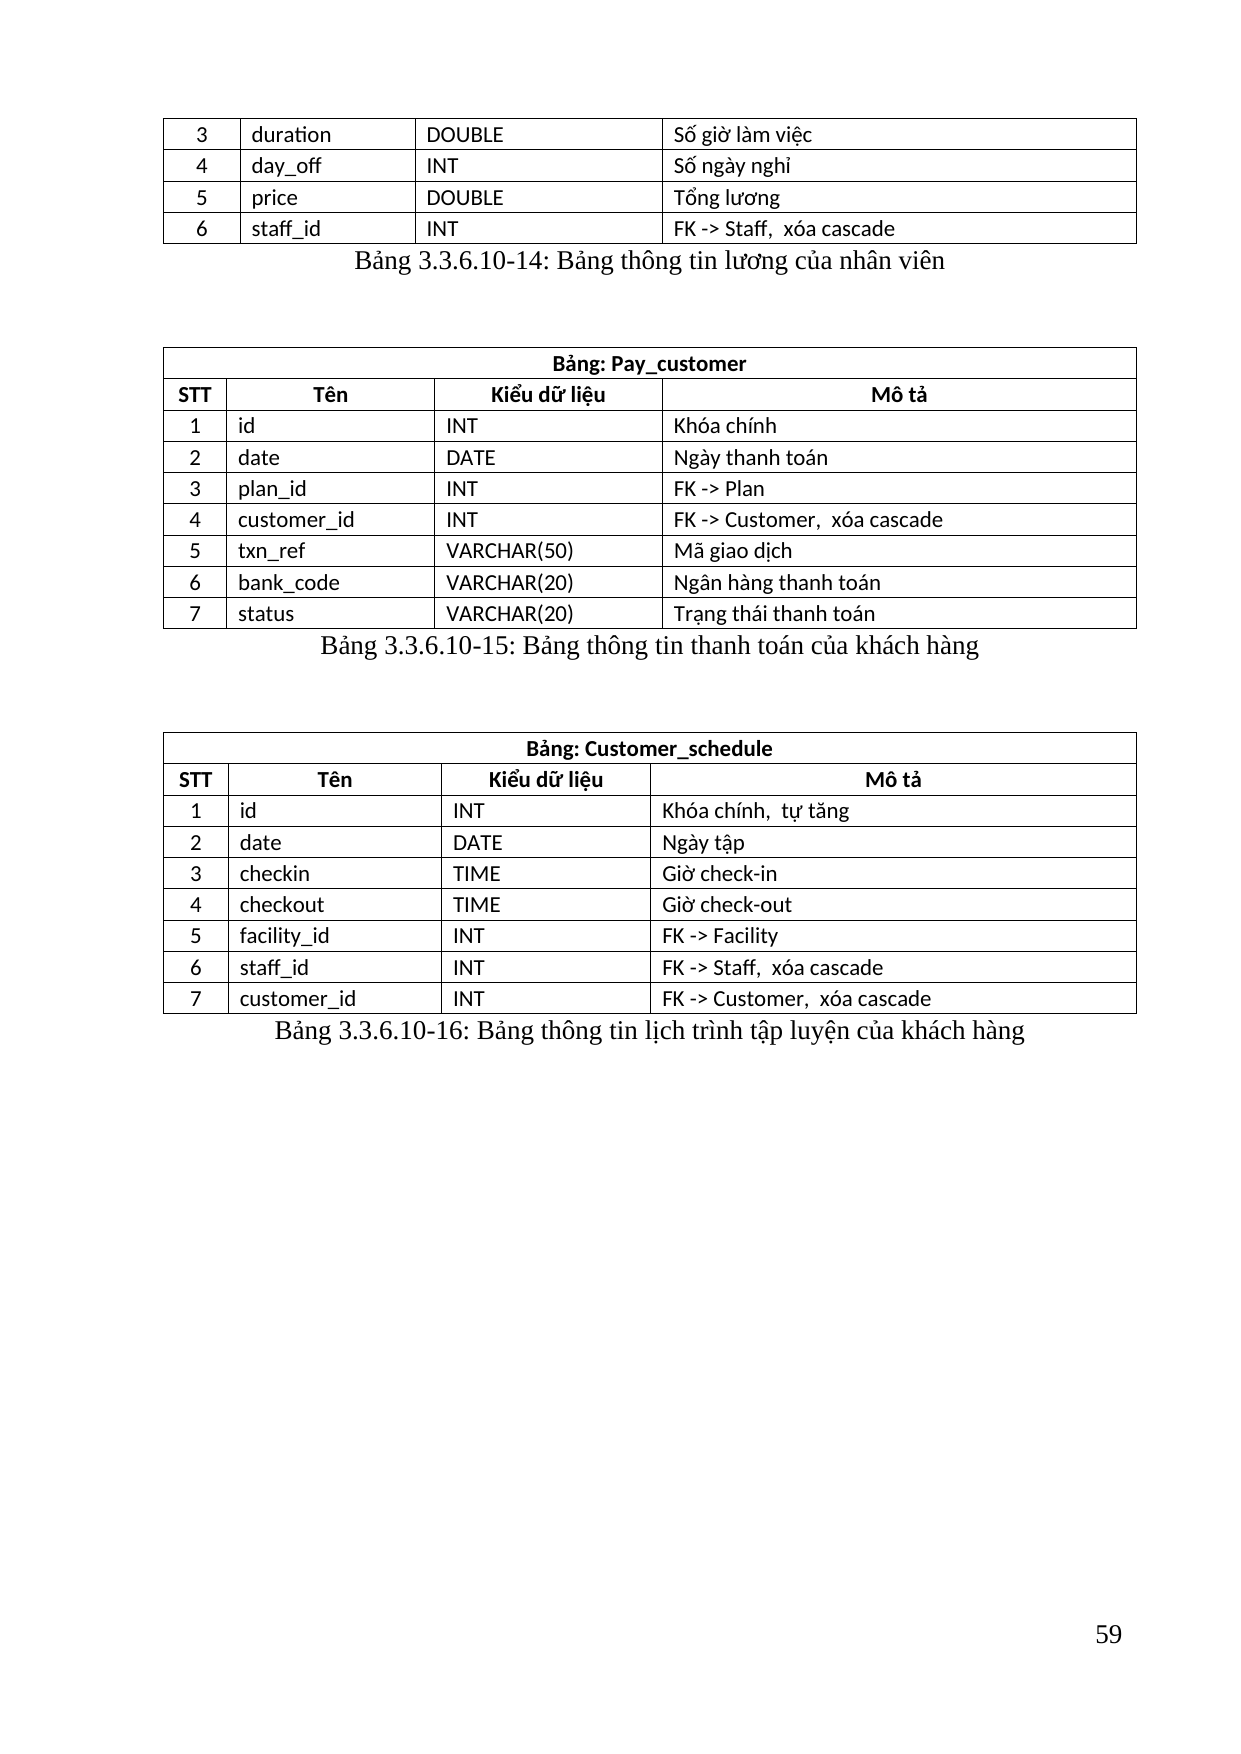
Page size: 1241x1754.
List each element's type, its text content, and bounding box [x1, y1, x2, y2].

table_cell 1 [164, 796, 228, 826]
table_cell 6 [164, 567, 226, 597]
table_cell INT [442, 952, 650, 982]
table_cell DATE [435, 442, 662, 472]
table_cell 5 [164, 921, 228, 951]
table_cell Mã giao dịch [663, 536, 1136, 566]
table_cell FK -> Facility [651, 921, 1136, 951]
table_cell Khóa chính, tự tăng [651, 796, 1136, 826]
table_cell Tổng lương [663, 182, 1136, 212]
table_cell INT [416, 213, 662, 243]
table_cell INT [416, 150, 662, 181]
table_cell Giờ check-out [651, 889, 1136, 919]
table_cell Mô tả [663, 379, 1136, 409]
table_cell 3 [164, 473, 226, 503]
table_cell Tên [229, 764, 441, 794]
table_cell STT [164, 379, 226, 409]
table_cell DOUBLE [416, 119, 662, 149]
table_cell id [227, 411, 434, 441]
table_cell INT [435, 473, 662, 503]
table_cell customer_id [229, 983, 441, 1013]
table_cell Ngày tập [651, 827, 1136, 857]
table_cell staff_id [241, 213, 415, 243]
table_cell STT [164, 764, 228, 794]
table_cell date [229, 827, 441, 857]
table_cell 1 [164, 411, 226, 441]
table_cell TIME [442, 889, 650, 919]
table_cell 2 [164, 442, 226, 472]
table_cell facility_id [229, 921, 441, 951]
table_cell price [241, 182, 415, 212]
table_cell plan_id [227, 473, 434, 503]
table_cell 5 [164, 536, 226, 566]
table_cell 4 [164, 889, 228, 919]
table_cell status [227, 598, 434, 628]
table_cell INT [442, 796, 650, 826]
table_cell 4 [164, 504, 226, 534]
table_cell VARCHAR(20) [435, 567, 662, 597]
table_header Bảng: Pay_customer [164, 348, 1136, 378]
table_cell INT [442, 983, 650, 1013]
table_cell Kiểu dữ liệu [442, 764, 650, 794]
table_cell id [229, 796, 441, 826]
table_cell 6 [164, 952, 228, 982]
table_cell VARCHAR(50) [435, 536, 662, 566]
table_cell duration [241, 119, 415, 149]
table_cell 7 [164, 983, 228, 1013]
table_cell 6 [164, 213, 240, 243]
table_cell FK -> Staff, xóa cascade [651, 952, 1136, 982]
table_cell 4 [164, 150, 240, 181]
table_cell txn_ref [227, 536, 434, 566]
table_cell 3 [164, 858, 228, 888]
table_cell Ngân hàng thanh toán [663, 567, 1136, 597]
table_cell 5 [164, 182, 240, 212]
table_cell Giờ check-in [651, 858, 1136, 888]
table_cell DOUBLE [416, 182, 662, 212]
table_cell Số ngày nghỉ [663, 150, 1136, 181]
table_cell 7 [164, 598, 226, 628]
table_cell FK -> Customer, xóa cascade [663, 504, 1136, 534]
table_cell Ngày thanh toán [663, 442, 1136, 472]
table_cell 3 [164, 119, 240, 149]
table_cell INT [435, 411, 662, 441]
table_cell staff_id [229, 952, 441, 982]
table_cell Trạng thái thanh toán [663, 598, 1136, 628]
table_cell day_off [241, 150, 415, 181]
table_cell VARCHAR(20) [435, 598, 662, 628]
table_cell Mô tả [651, 764, 1136, 794]
table_cell 2 [164, 827, 228, 857]
table_cell FK -> Staff, xóa cascade [663, 213, 1136, 243]
table_cell Khóa chính [663, 411, 1136, 441]
table_cell Số giờ làm việc [663, 119, 1136, 149]
table_cell TIME [442, 858, 650, 888]
table_cell Kiểu dữ liệu [435, 379, 662, 409]
table_cell INT [435, 504, 662, 534]
table_cell date [227, 442, 434, 472]
table_cell FK -> Plan [663, 473, 1136, 503]
table_cell FK -> Customer, xóa cascade [651, 983, 1136, 1013]
table_cell customer_id [227, 504, 434, 534]
table_header Bảng: Customer_schedule [164, 733, 1136, 763]
table_cell INT [442, 921, 650, 951]
table_cell checkout [229, 889, 441, 919]
table_cell bank_code [227, 567, 434, 597]
table_cell checkin [229, 858, 441, 888]
table_cell Tên [227, 379, 434, 409]
table_cell DATE [442, 827, 650, 857]
